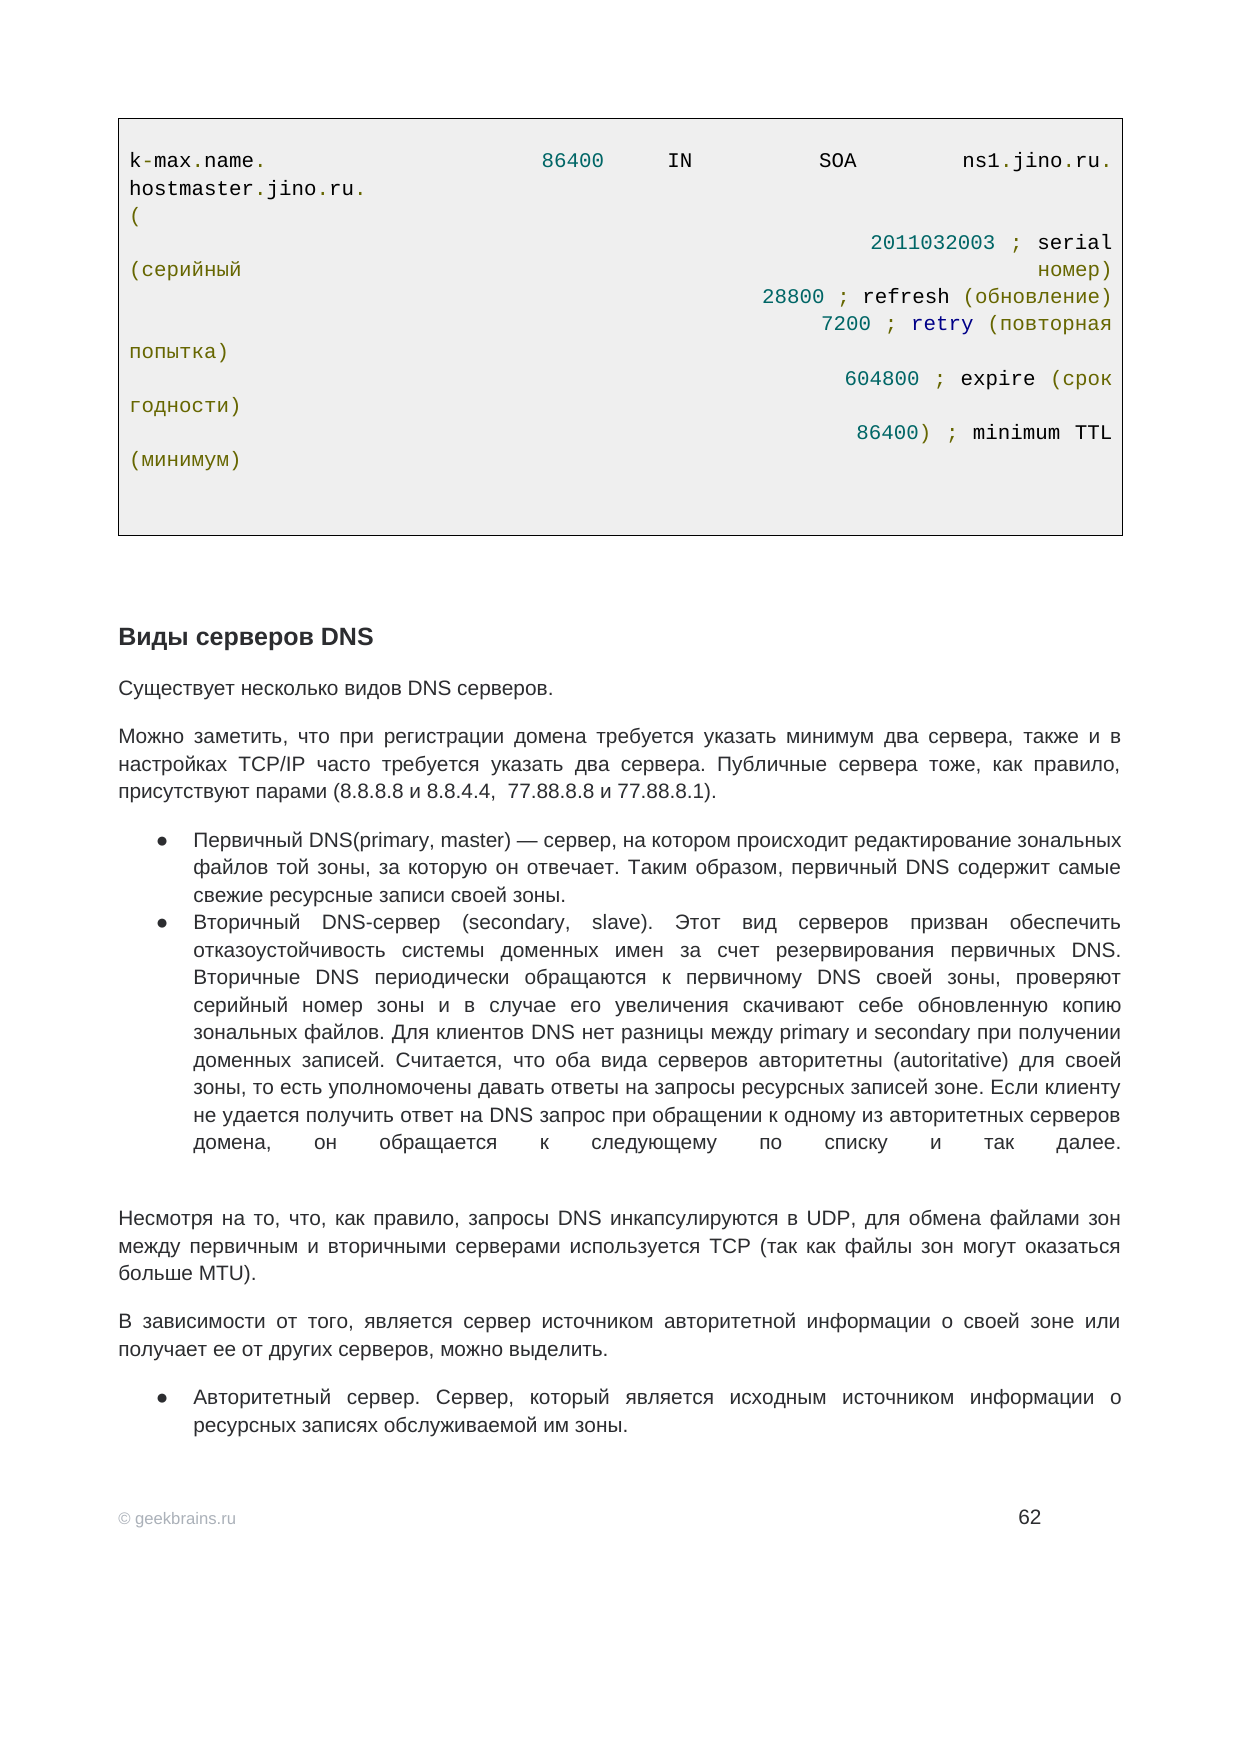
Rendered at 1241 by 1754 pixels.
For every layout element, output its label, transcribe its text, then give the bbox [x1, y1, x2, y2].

table_header k-max.name. 86400 IN SOA ns1.jino.ru. hostmaster.jino.ru. ( 2011032003 ; serial (серийный номер) 28800 ; refresh (обновление) 7200 ; retry (повторная попытка) 604800 ; expire (срок годности) 86400) ; minimum TTL (минимум) [119, 119, 1122, 535]
list Авторитетный сервер. Сервер, который является исходным источником информации о ресурсных записях обслуживаемой им зоны. [156, 1385, 1122, 1437]
text В зависимости от того, является сервер источником авторитетной информации о своей зоне или получает ее от других серверов, можно выделить. [118, 1309, 1122, 1361]
text Несмотря на то, что, как правило, запросы DNS инкапсулируются в UDP, для обмена файлами зон между первичным и вторичными серверами используется TCP (так как файлы зон могут оказаться больше MTU). [118, 1206, 1122, 1285]
text Существует несколько видов DNS серверов. [118, 676, 1122, 700]
subtitle Виды серверов DNS [118, 622, 1122, 651]
list Первичный DNS(primary, master) — сервер, на котором происходит редактирование зональных файлов той зоны, за которую он отвечает. Таким образом, первичный DNS содержит самые свежие ресурсные записи своей зоны. [156, 828, 1122, 907]
text Можно заметить, что при регистрации домена требуется указать минимум два сервера, также и в настройках TCP/IP часто требуется указать два сервера. Публичные сервера тоже, как правило, присутствуют парами (8.8.8.8 и 8.8.4.4, 77.88.8.8 и 77.88.8.1). [118, 724, 1122, 803]
list Вторичный DNS-сервер (secondary, slave). Этот вид серверов призван обеспечить отказоустойчивость системы доменных имен за счет резервирования первичных DNS. Вторичные DNS периодически обращаются к первичному DNS своей зоны, проверяют серийный номер зоны и в случае его увеличения скачивают себе обновленную копию зональных файлов. Для клиентов DNS нет разницы между primary и secondary при получении доменных записей. Считается, что оба вида серверов авторитетны (autoritative) для своей зоны, то есть уполномочены давать ответы на запросы ресурсных записей зоне. Если клиенту не удается получить ответ на DNS запрос при обращении к одному из авторитетных серверов домена, он обращается к следующему по списку и так далее. [156, 910, 1122, 1182]
